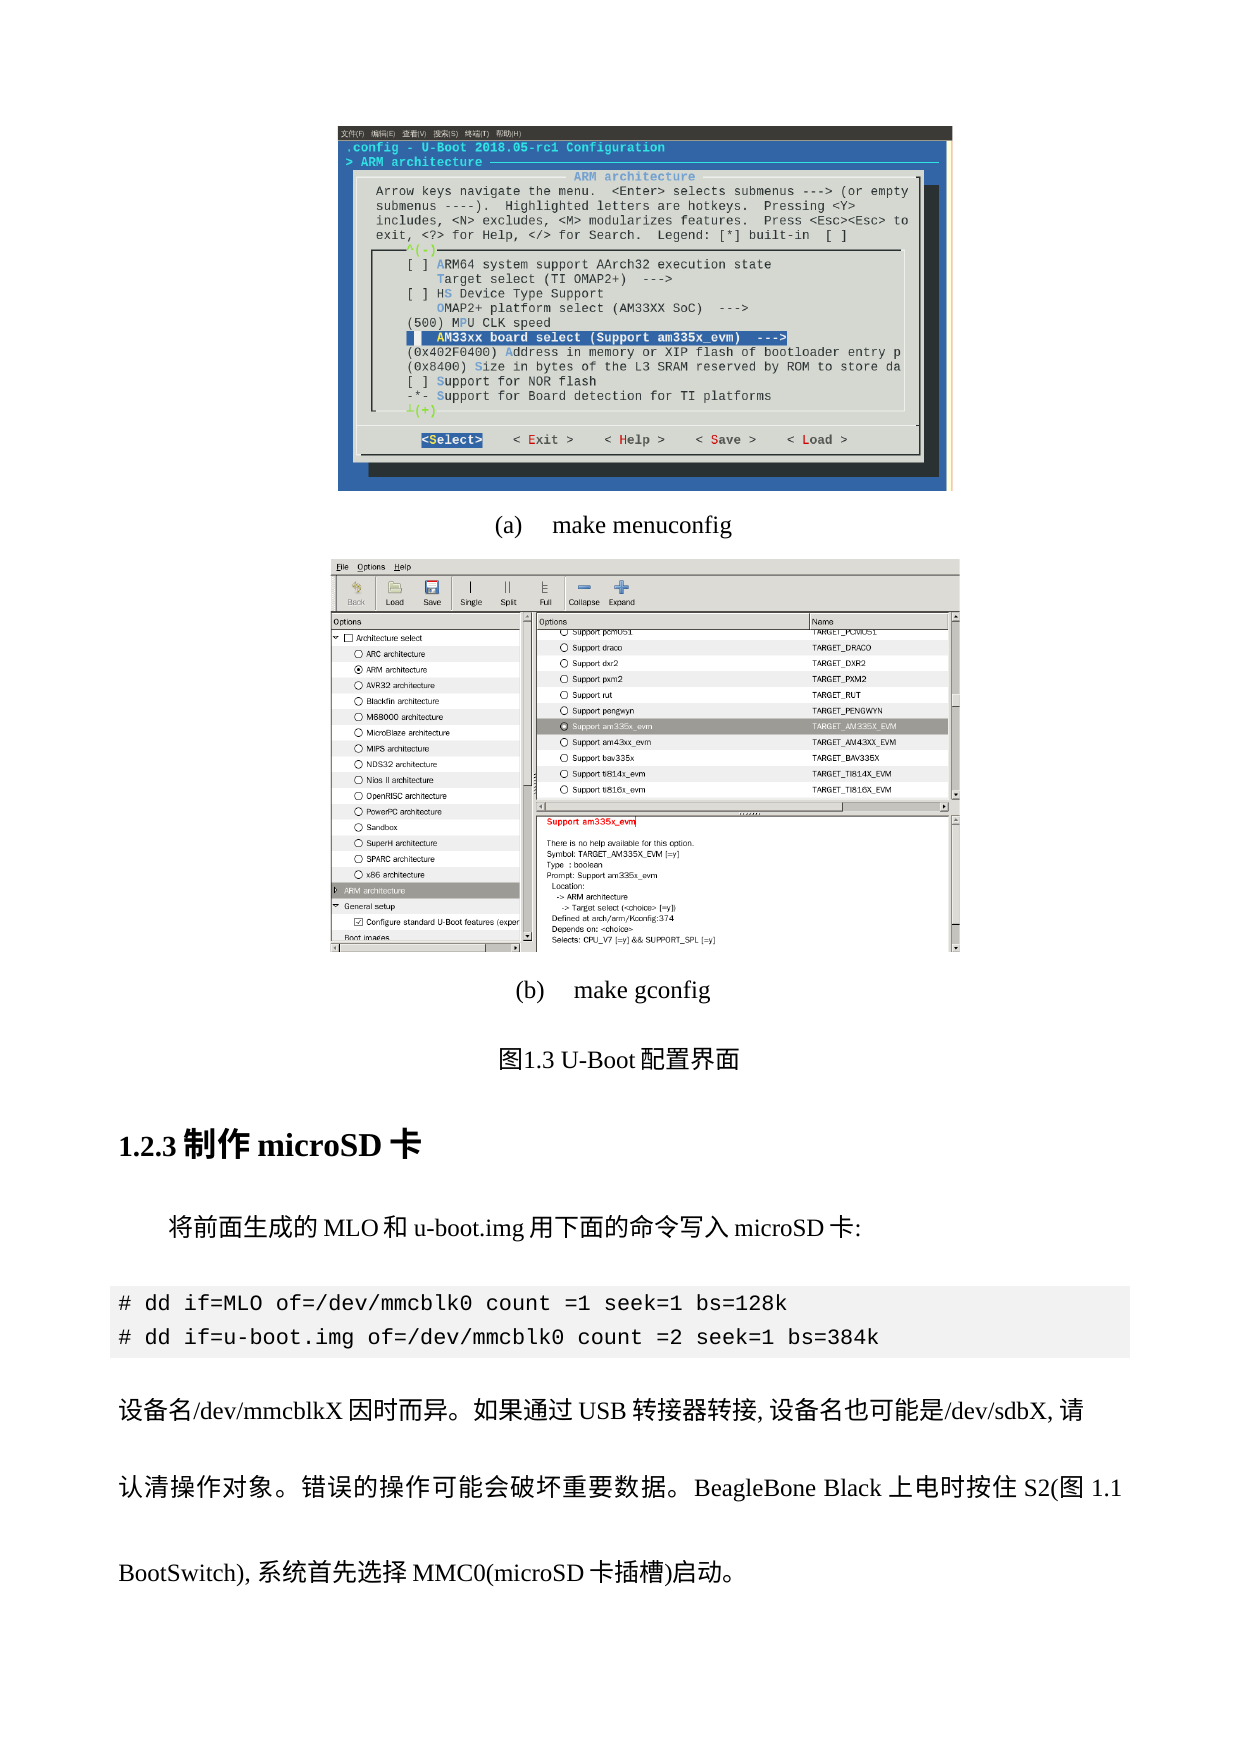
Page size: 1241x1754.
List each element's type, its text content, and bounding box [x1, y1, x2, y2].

text # dd if=MLO of=/dev/mmcblk0 count =1 seek=1 bs=128k [110, 1286, 1130, 1322]
text U-Boot配置界面 [118, 1024, 1122, 1092]
text make menuconfig [118, 507, 1122, 541]
text 设备名/dev/mmcblkX因时而异。如果通过USB转接器转接, 设备名也可能是/dev/sdbX, 请 [118, 1375, 1122, 1443]
text 将前面生成的MLO和u-boot.img用下面的命令写入microSD卡: [118, 1192, 1122, 1260]
subtitle 制作microSD卡 [118, 1108, 1122, 1176]
text # dd if=u-boot.img of=/dev/mmcblk0 count =2 seek=1 bs=384k [110, 1322, 1130, 1358]
text 认清操作对象。错误的操作可能会破坏重要数据。BeagleBone Black上电时按住S2(图1.1 BootSwitch), 系统首先选择MMC0(microSD卡插槽)启动。 [118, 1452, 1122, 1604]
text make gconfig [118, 973, 1122, 1007]
